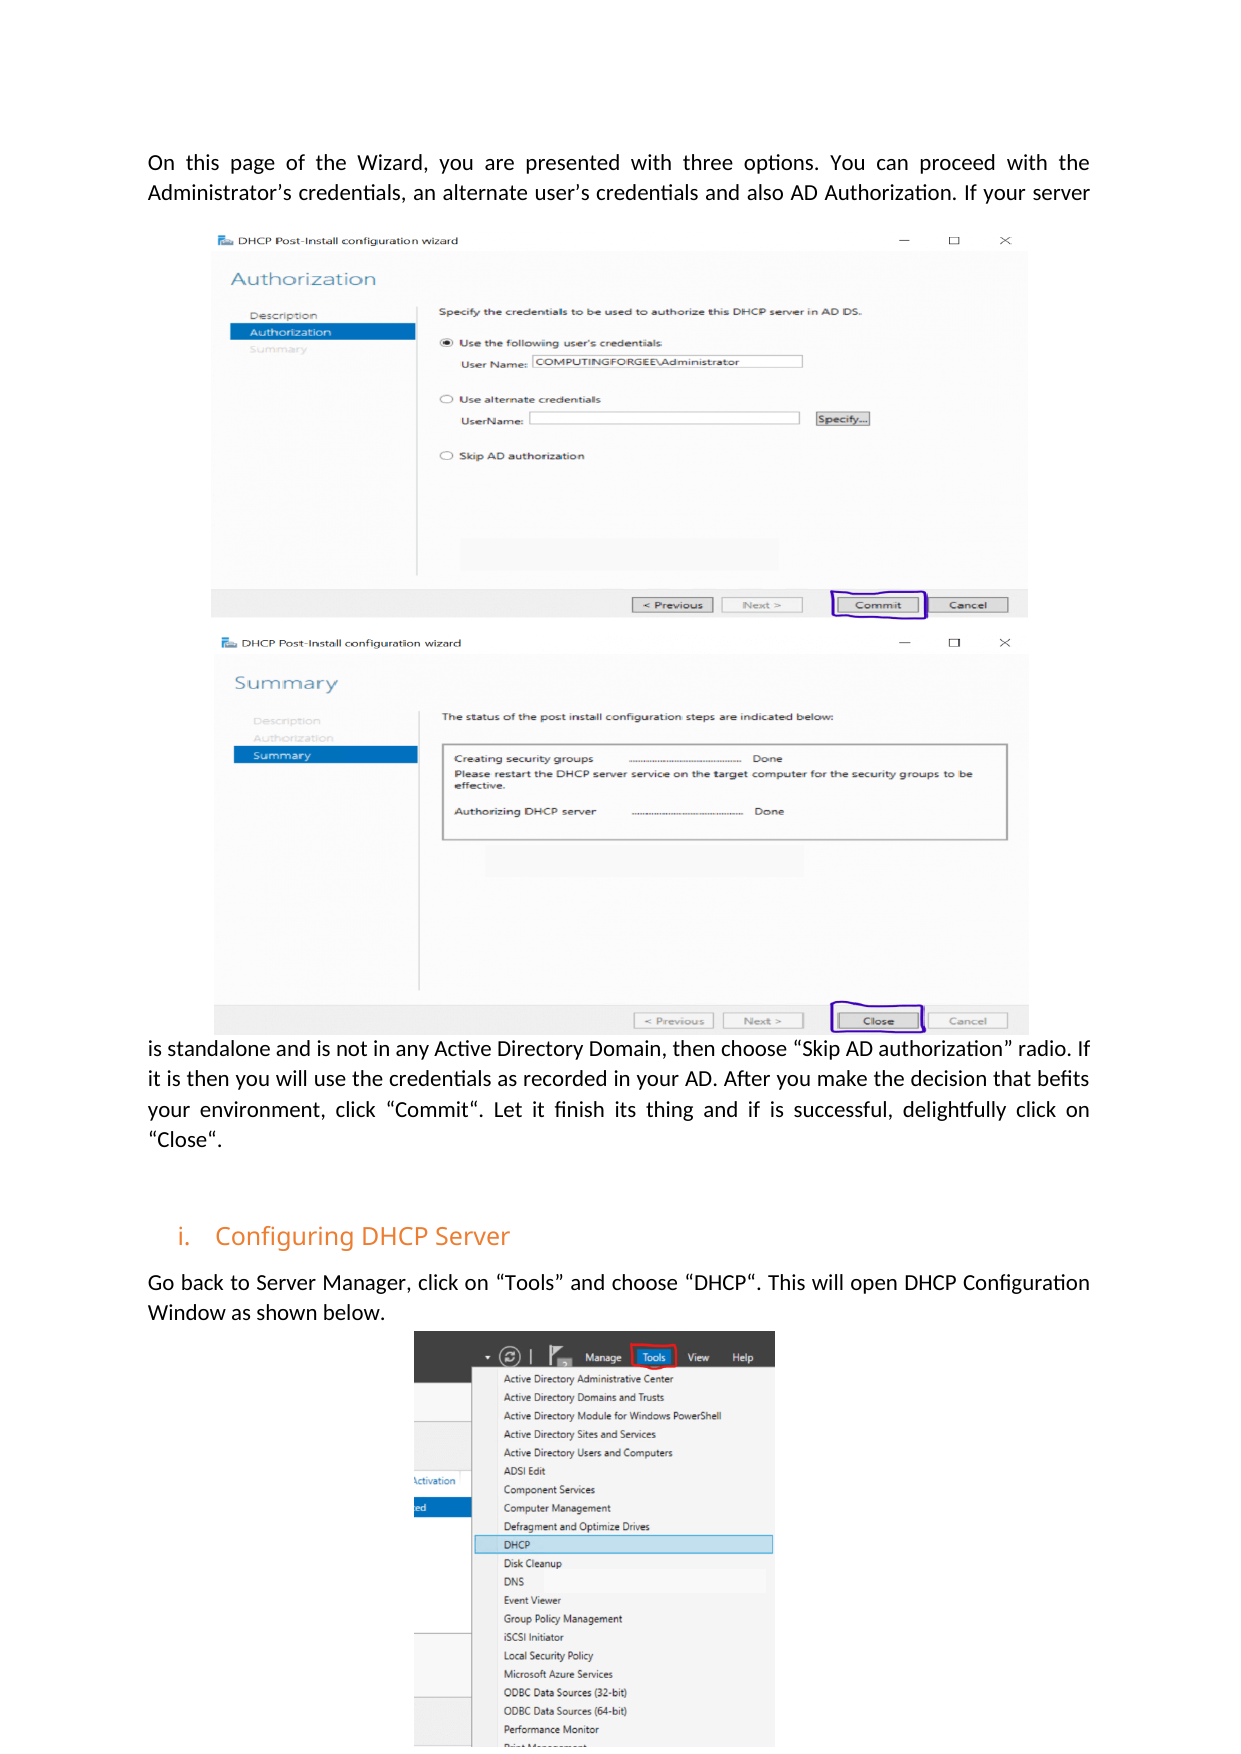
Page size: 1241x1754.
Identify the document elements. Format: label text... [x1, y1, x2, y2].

text Go back to Server Manager, click on “Tools” and choose “DHCP“. This will open DHCP Configuration Window as shown below. [148, 1268, 1093, 1326]
picture [414, 1331, 775, 1747]
subtitle Configuring DHCP Server [177, 1219, 1093, 1253]
picture [211, 231, 1028, 620]
picture [214, 634, 1029, 1035]
